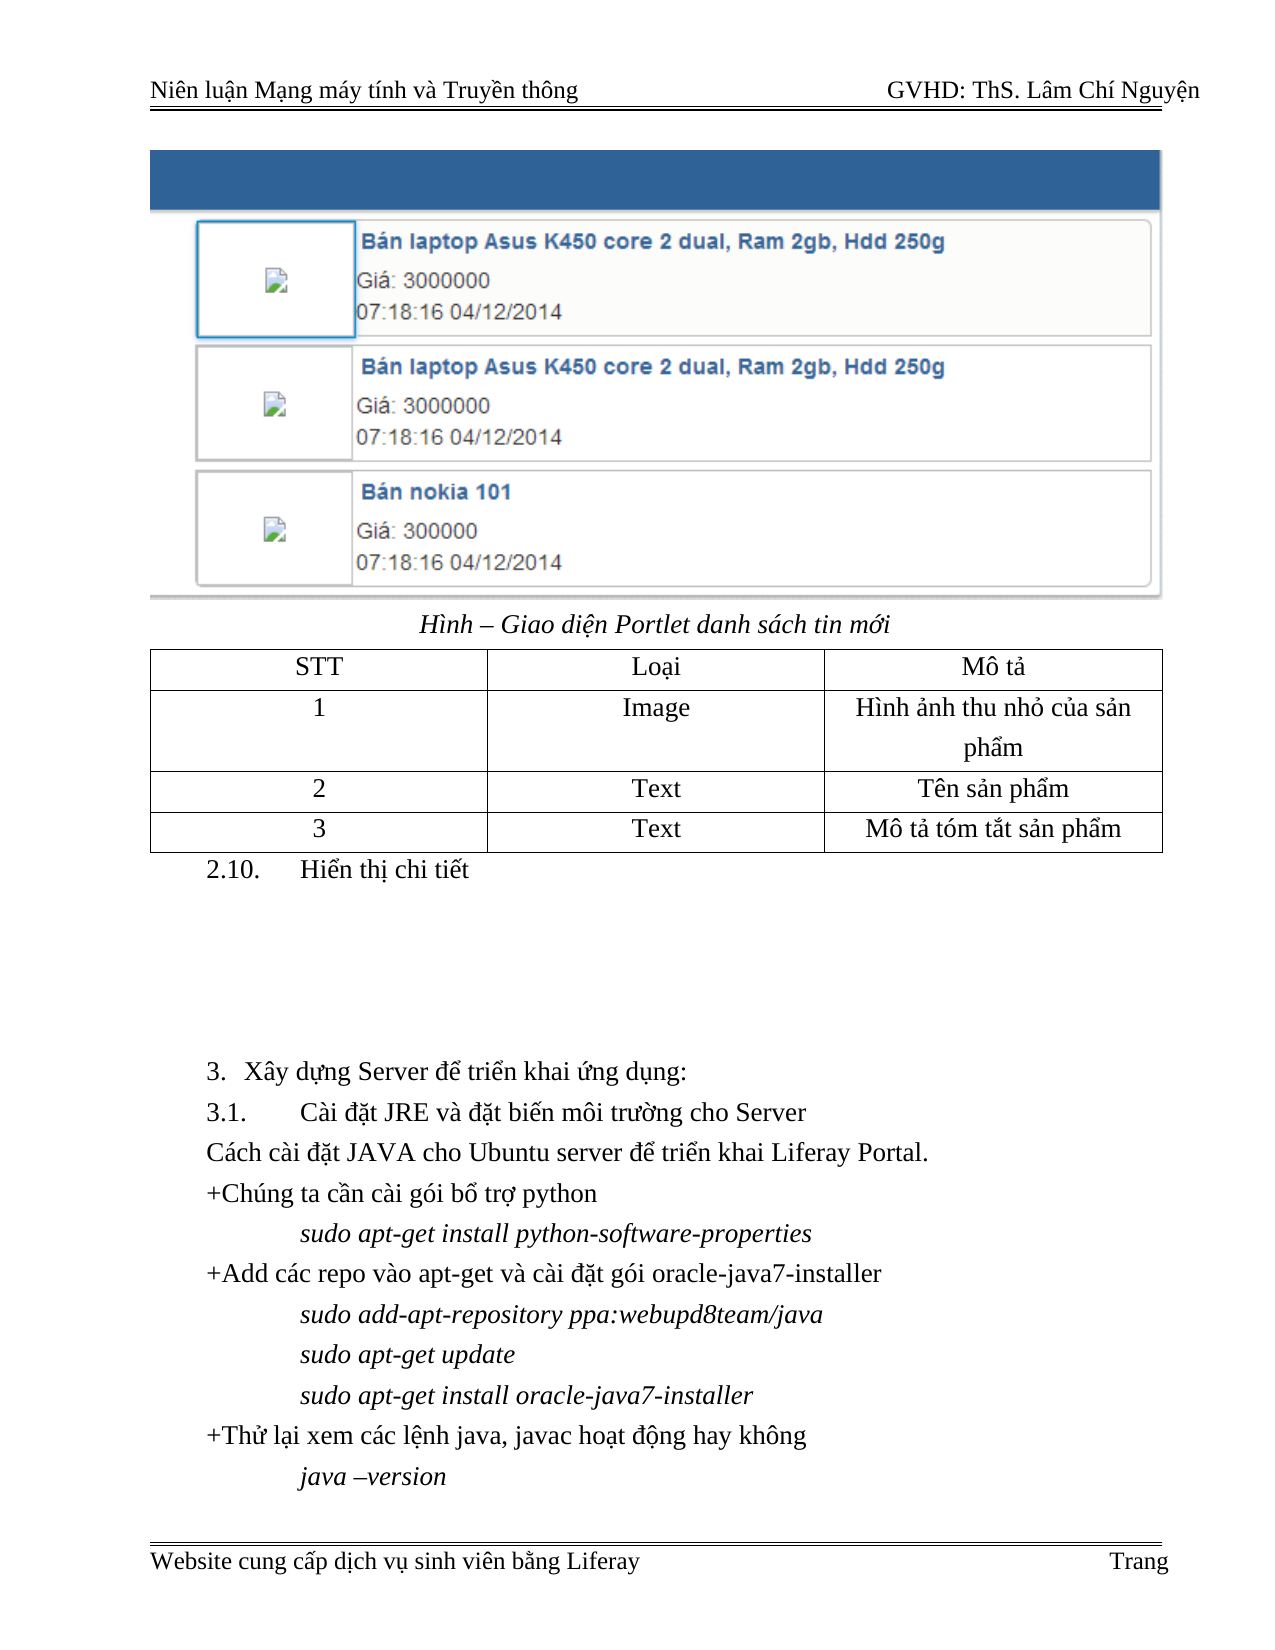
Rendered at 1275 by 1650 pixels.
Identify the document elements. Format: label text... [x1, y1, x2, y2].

table_cell Mô tả tóm tắt sản phẩm [825, 813, 1162, 852]
text sudo apt-get install oracle-java7-installer [225, 1379, 1162, 1410]
list Hiển thị chi tiết [206, 853, 1162, 884]
table_cell 1 [151, 691, 487, 771]
table_header STT [151, 650, 487, 690]
table_cell 3 [151, 813, 487, 852]
text +Add các repo vào apt-get và cài đặt gói oracle-java7-installer [150, 1257, 1162, 1289]
text sudo add-apt-repository ppa:webupd8team/java [225, 1298, 1162, 1329]
table_cell Image [488, 691, 824, 771]
table_header Mô tả [825, 650, 1162, 690]
list Xây dựng Server để triển khai ứng dụng: [206, 1055, 1162, 1087]
table_cell Tên sản phẩm [825, 772, 1162, 812]
text +Chúng ta cần cài gói bổ trợ python [150, 1177, 1162, 1208]
picture [150, 150, 1163, 600]
list Cài đặt JRE và đặt biến môi trường cho Server [206, 1096, 1162, 1127]
table_cell Text [488, 772, 824, 812]
text sudo apt-get update [225, 1338, 1162, 1369]
table_cell 2 [151, 772, 487, 812]
table_header Loại [488, 650, 824, 690]
text +Thử lại xem các lệnh java, javac hoạt động hay không [150, 1419, 1162, 1450]
text sudo apt-get install python-software-properties [225, 1217, 1162, 1248]
text Hình – Giao diện Portlet danh sách tin mới [150, 608, 1162, 640]
table_cell Hình ảnh thu nhỏ của sản phẩm [825, 691, 1162, 771]
text Cách cài đặt JAVA cho Ubuntu server để triển khai Liferay Portal. [150, 1136, 1162, 1167]
text java –version [225, 1459, 1162, 1491]
table_cell Text [488, 813, 824, 852]
